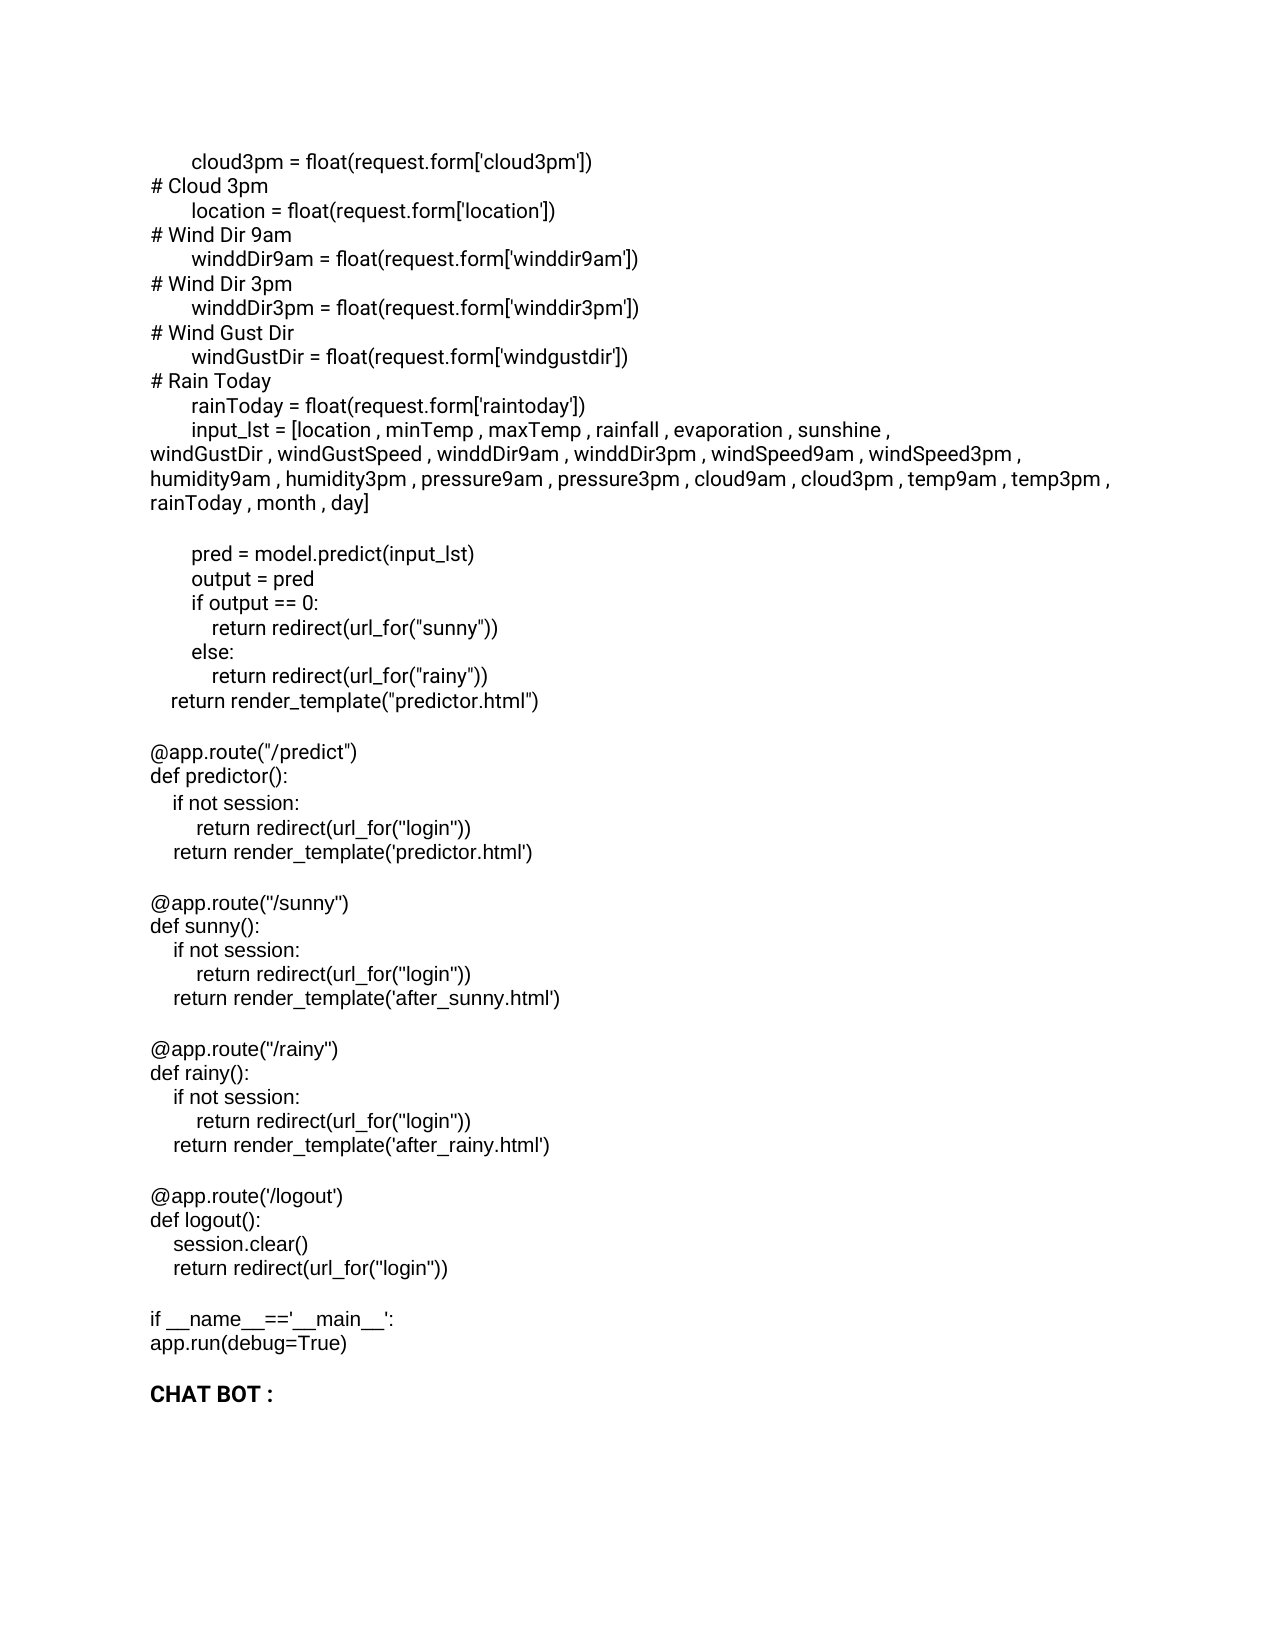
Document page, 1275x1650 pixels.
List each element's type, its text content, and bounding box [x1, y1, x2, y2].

text CHAT BOT : [150, 1381, 1125, 1408]
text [150, 150, 1125, 1354]
